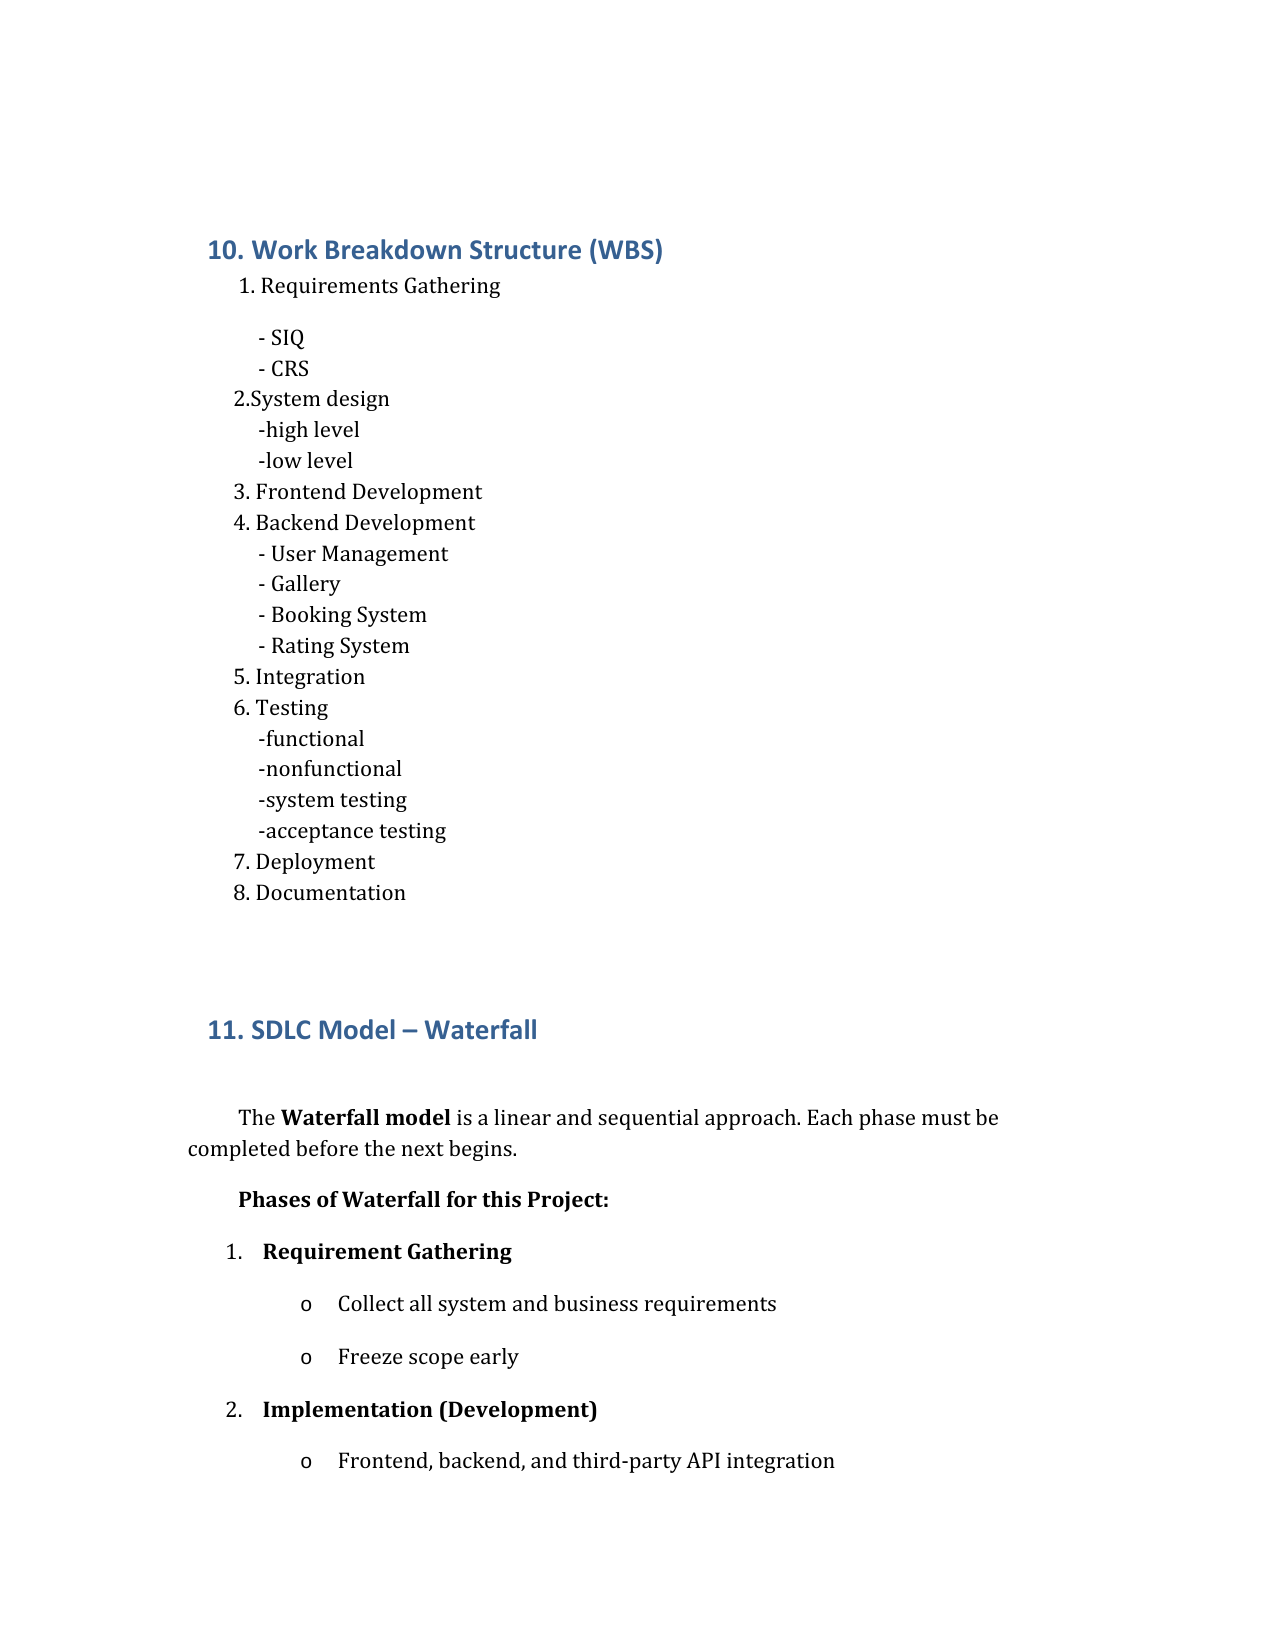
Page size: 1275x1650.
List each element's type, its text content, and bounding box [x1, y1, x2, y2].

list Collect all system and business requirements [300, 1289, 1087, 1317]
text Phases of Waterfall for this Project: [187, 1186, 1087, 1213]
text 1. Requirements Gathering [187, 272, 1087, 299]
list Frontend, backend, and third-party API integration [300, 1447, 1087, 1475]
subtitle 10. Work Breakdown Structure (WBS) [187, 231, 1087, 266]
list Implementation (Development) [225, 1395, 1087, 1422]
text The Waterfall model is a linear and sequential approach. Each phase must be completed before the next begins. [187, 1103, 1087, 1161]
subtitle 11. SDLC Model – Waterfall [187, 1011, 1087, 1047]
list Requirement Gathering [225, 1238, 1087, 1264]
list Freeze scope early [300, 1342, 1087, 1370]
text - SIQ - CRS 2.System design -high level -low level 3. Frontend Development 4. Backend Development - User Management - Gallery - Booking System - Rating System 5. Integration 6. Testing -functional -nonfunctional -system testing -acceptance testing 7. Deployment 8. Documentation [187, 323, 1087, 905]
